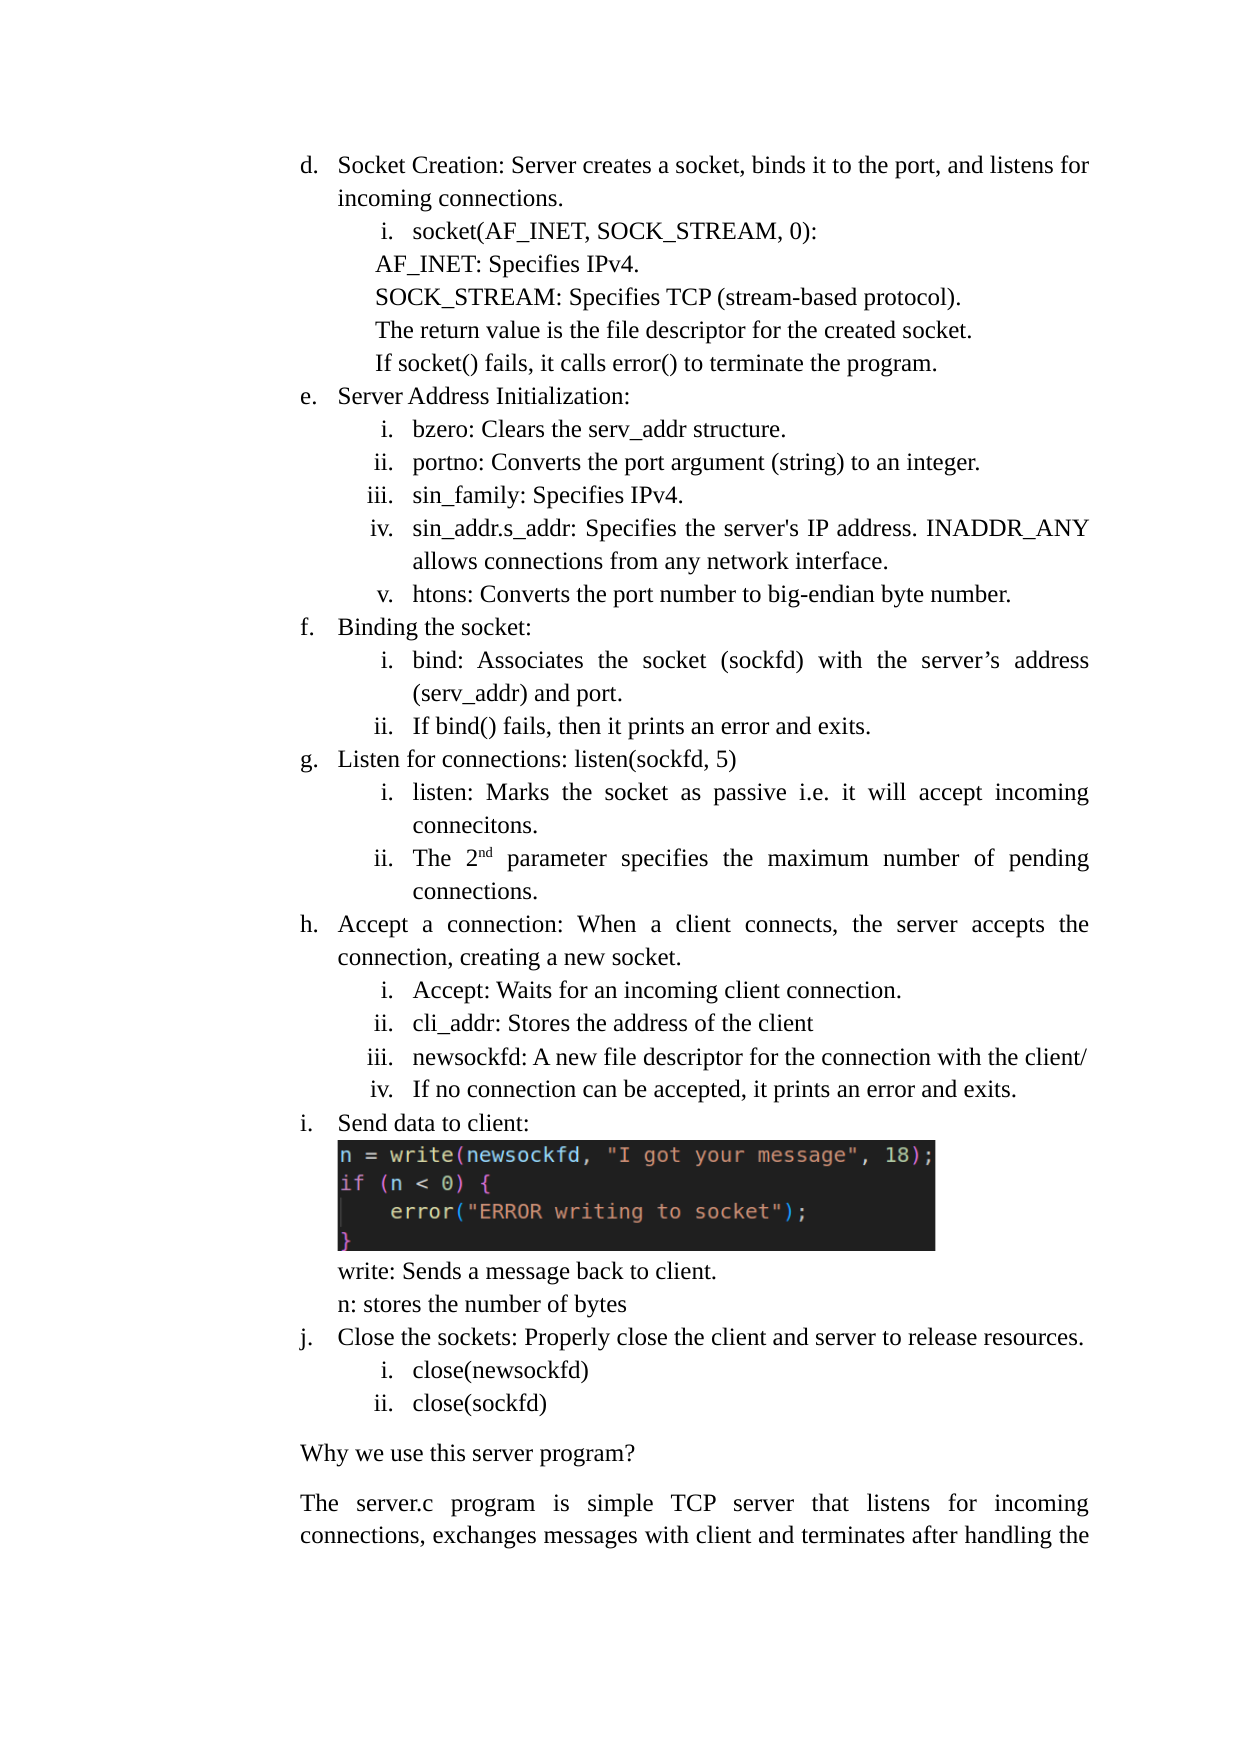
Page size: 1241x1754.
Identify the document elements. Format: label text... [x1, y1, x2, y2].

list If no connection can be accepted, it prints an error and exits. [394, 1074, 1090, 1103]
list htons: Converts the port number to big-endian byte number. [394, 579, 1090, 608]
list sin_addr.s_addr: Specifies the server's IP address. INADDR_ANY allows connections from any network interface. [394, 513, 1090, 575]
list close(newsockfd) [394, 1355, 1090, 1384]
list SOCK_STREAM: Specifies TCP (stream-based protocol). [337, 282, 1090, 311]
list write: Sends a message back to client. [337, 1256, 1090, 1285]
list Binding the socket: [300, 612, 1090, 641]
list newsockfd: A new file descriptor for the connection with the client/ [394, 1042, 1090, 1070]
list AF_INET: Specifies IPv4. [337, 249, 1090, 278]
list Accept a connection: When a client connects, the server accepts the connection, creating a new socket. [300, 909, 1090, 971]
list The return value is the file descriptor for the created socket. [337, 315, 1090, 344]
list bind: Associates the socket (sockfd) with the server’s address (serv_addr) and port. [394, 645, 1090, 707]
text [300, 1488, 1090, 1549]
list Close the sockets: Properly close the client and server to release resources. [300, 1322, 1090, 1351]
list Send data to client: [300, 1108, 1090, 1136]
list If socket() fails, it calls error() to terminate the program. [337, 348, 1090, 377]
list Server Address Initialization: [300, 381, 1090, 410]
list Socket Creation: Server creates a socket, binds it to the port, and listens for incoming connections. [300, 150, 1090, 212]
list listen: Marks the socket as passive i.e. it will accept incoming connecitons. [394, 777, 1090, 839]
list The 2nd parameter specifies the maximum number of pending connections. [394, 843, 1090, 905]
list bzero: Clears the serv_addr structure. [394, 414, 1090, 443]
list portno: Converts the port argument (string) to an integer. [394, 447, 1090, 476]
list cli_addr: Stores the address of the client [394, 1008, 1090, 1037]
picture [337, 1140, 936, 1251]
list If bind() fails, then it prints an error and exits. [394, 711, 1090, 740]
list sin_family: Specifies IPv4. [394, 480, 1090, 509]
list n: stores the number of bytes [337, 1289, 1090, 1318]
list socket(AF_INET, SOCK_STREAM, 0): [394, 216, 1090, 245]
text Why we use this server program? [225, 1438, 1090, 1467]
list Accept: Waits for an incoming client connection. [394, 976, 1090, 1004]
list close(sockfd) [394, 1388, 1090, 1417]
list Listen for connections: listen(sockfd, 5) [300, 744, 1090, 773]
